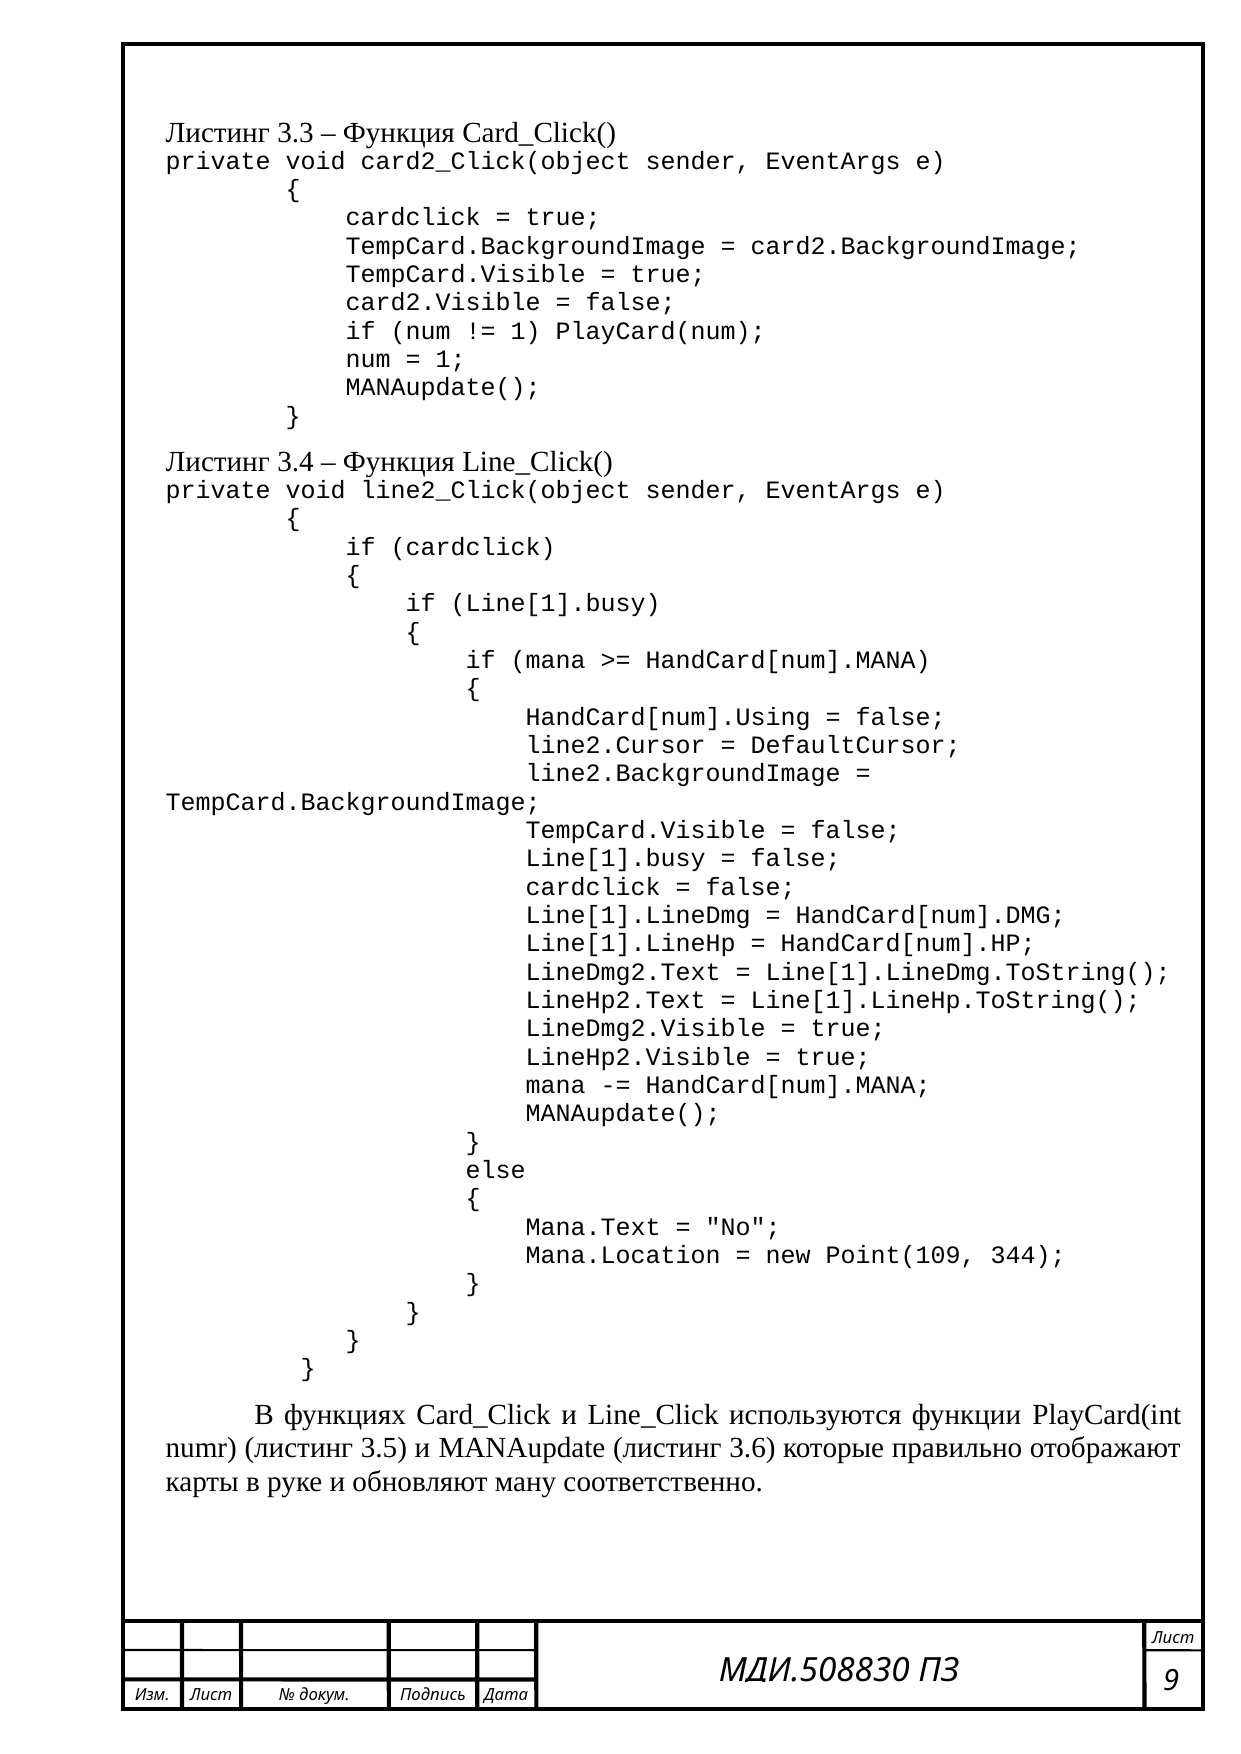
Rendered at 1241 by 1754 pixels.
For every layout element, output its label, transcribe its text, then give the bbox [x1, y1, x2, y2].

text { [165, 506, 1181, 534]
text В функциях Card_Click и Line_Click используются функции PlayCard(int numr) (листинг 3.5) и MANAupdate (листинг 3.6) которые правильно отображают карты в руке и обновляют ману соответственно. [165, 1397, 1181, 1497]
text Mana.Text = "No"; [165, 1214, 1181, 1243]
text { [165, 177, 1181, 205]
text Mana.Location = new Point(109, 344); [165, 1243, 1181, 1271]
text } [165, 1271, 1181, 1299]
text LineDmg2.Visible = true; [165, 1016, 1181, 1044]
text if (mana >= HandCard[num].MANA) [165, 648, 1181, 676]
text } [165, 1356, 1181, 1384]
text HandCard[num].Using = false; [165, 704, 1181, 733]
text TempCard.Visible = false; [165, 818, 1181, 846]
text MANAupdate(); [165, 1101, 1181, 1129]
text private void card2_Click(object sender, EventArgs e) [165, 148, 1181, 177]
text LineDmg2.Text = Line[1].LineDmg.ToString(); [165, 959, 1181, 988]
text LineHp2.Text = Line[1].LineHp.ToString(); [165, 988, 1181, 1016]
text MANAupdate(); [165, 375, 1181, 403]
text if (Line[1].busy) [165, 591, 1181, 619]
text LineHp2.Visible = true; [165, 1044, 1181, 1073]
text Line[1].LineHp = HandCard[num].HP; [165, 931, 1181, 959]
text card2.Visible = false; [165, 290, 1181, 318]
text } [165, 1328, 1181, 1356]
text } [165, 1129, 1181, 1158]
text else [165, 1158, 1181, 1186]
text } [165, 1299, 1181, 1328]
text Листинг 3.3 – Функция Card_Click() [165, 115, 1181, 148]
text Line[1].busy = false; [165, 846, 1181, 874]
text cardclick = true; [165, 205, 1181, 233]
text mana -= HandCard[num].MANA; [165, 1073, 1181, 1101]
text } [165, 403, 1181, 432]
text cardclick = false; [165, 874, 1181, 903]
text line2.BackgroundImage = TempCard.BackgroundImage; [165, 761, 1181, 818]
text { [165, 676, 1181, 704]
text TempCard.Visible = true; [165, 262, 1181, 290]
text private void line2_Click(object sender, EventArgs e) [165, 478, 1181, 506]
text num = 1; [165, 347, 1181, 375]
text if (num != 1) PlayCard(num); [165, 318, 1181, 347]
text if (cardclick) [165, 534, 1181, 563]
text Листинг 3.4 – Функция Line_Click() [165, 444, 1181, 478]
text { [165, 1186, 1181, 1214]
text { [165, 563, 1181, 591]
text TempCard.BackgroundImage = card2.BackgroundImage; [165, 233, 1181, 262]
text line2.Cursor = DefaultCursor; [165, 733, 1181, 761]
text Line[1].LineDmg = HandCard[num].DMG; [165, 903, 1181, 931]
text { [165, 619, 1181, 648]
